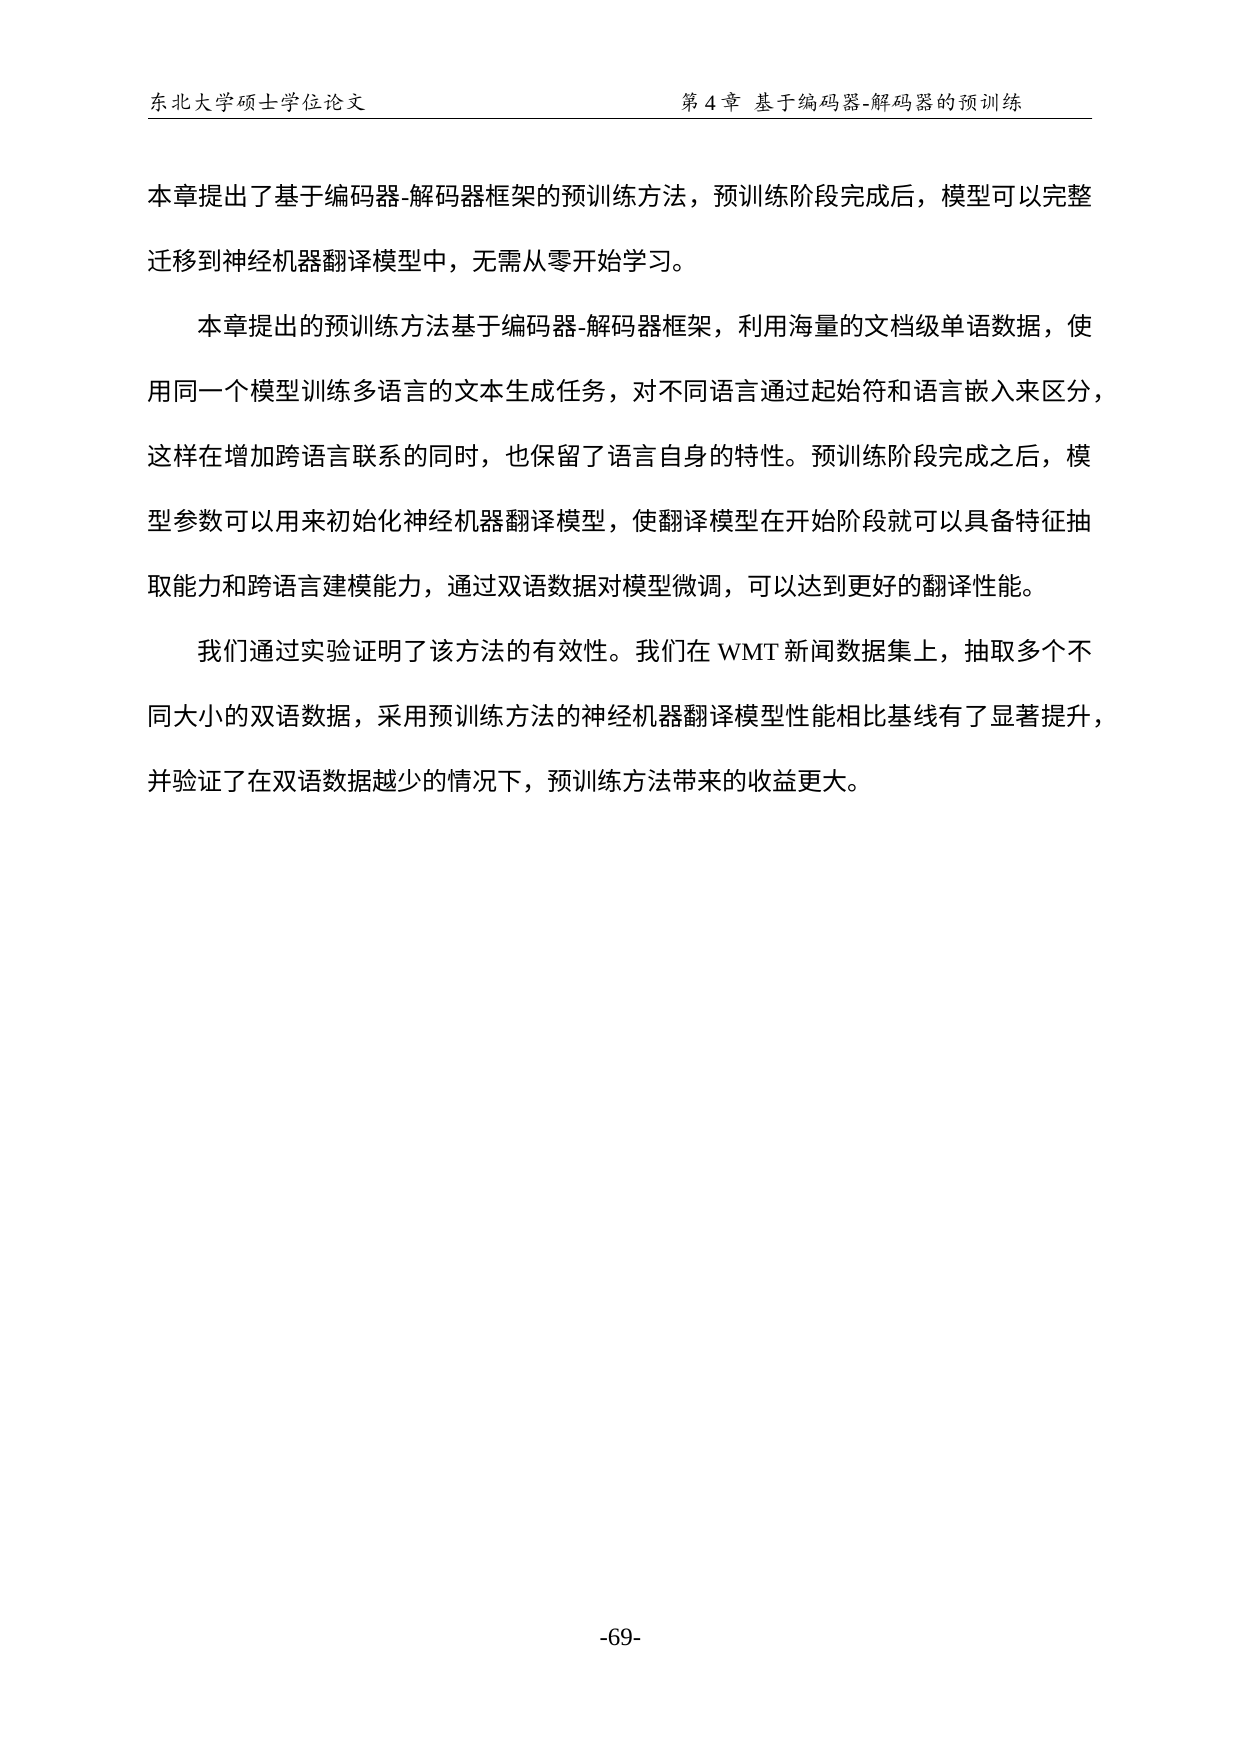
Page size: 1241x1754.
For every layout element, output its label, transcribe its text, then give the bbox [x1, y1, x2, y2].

text 本章提出的预训练方法基于编码器-解码器框架，利用海量的文档级单语数据，使用同一个模型训练多语言的文本生成任务，对不同语言通过起始符和语言嵌入来区分，这样在增加跨语言联系的同时，也保留了语言自身的特性。预训练阶段完成之后，模型参数可以用来初始化神经机器翻译模型，使翻译模型在开始阶段就可以具备特征抽取能力和跨语言建模能力，通过双语数据对模型微调，可以达到更好的翻译性能。 [148, 292, 1092, 617]
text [148, 162, 1092, 292]
text 我们通过实验证明了该方法的有效性。我们在WMT新闻数据集上，抽取多个不同大小的双语数据，采用预训练方法的神经机器翻译模型性能相比基线有了显著提升，并验证了在双语数据越少的情况下，预训练方法带来的收益更大。 [148, 617, 1092, 812]
